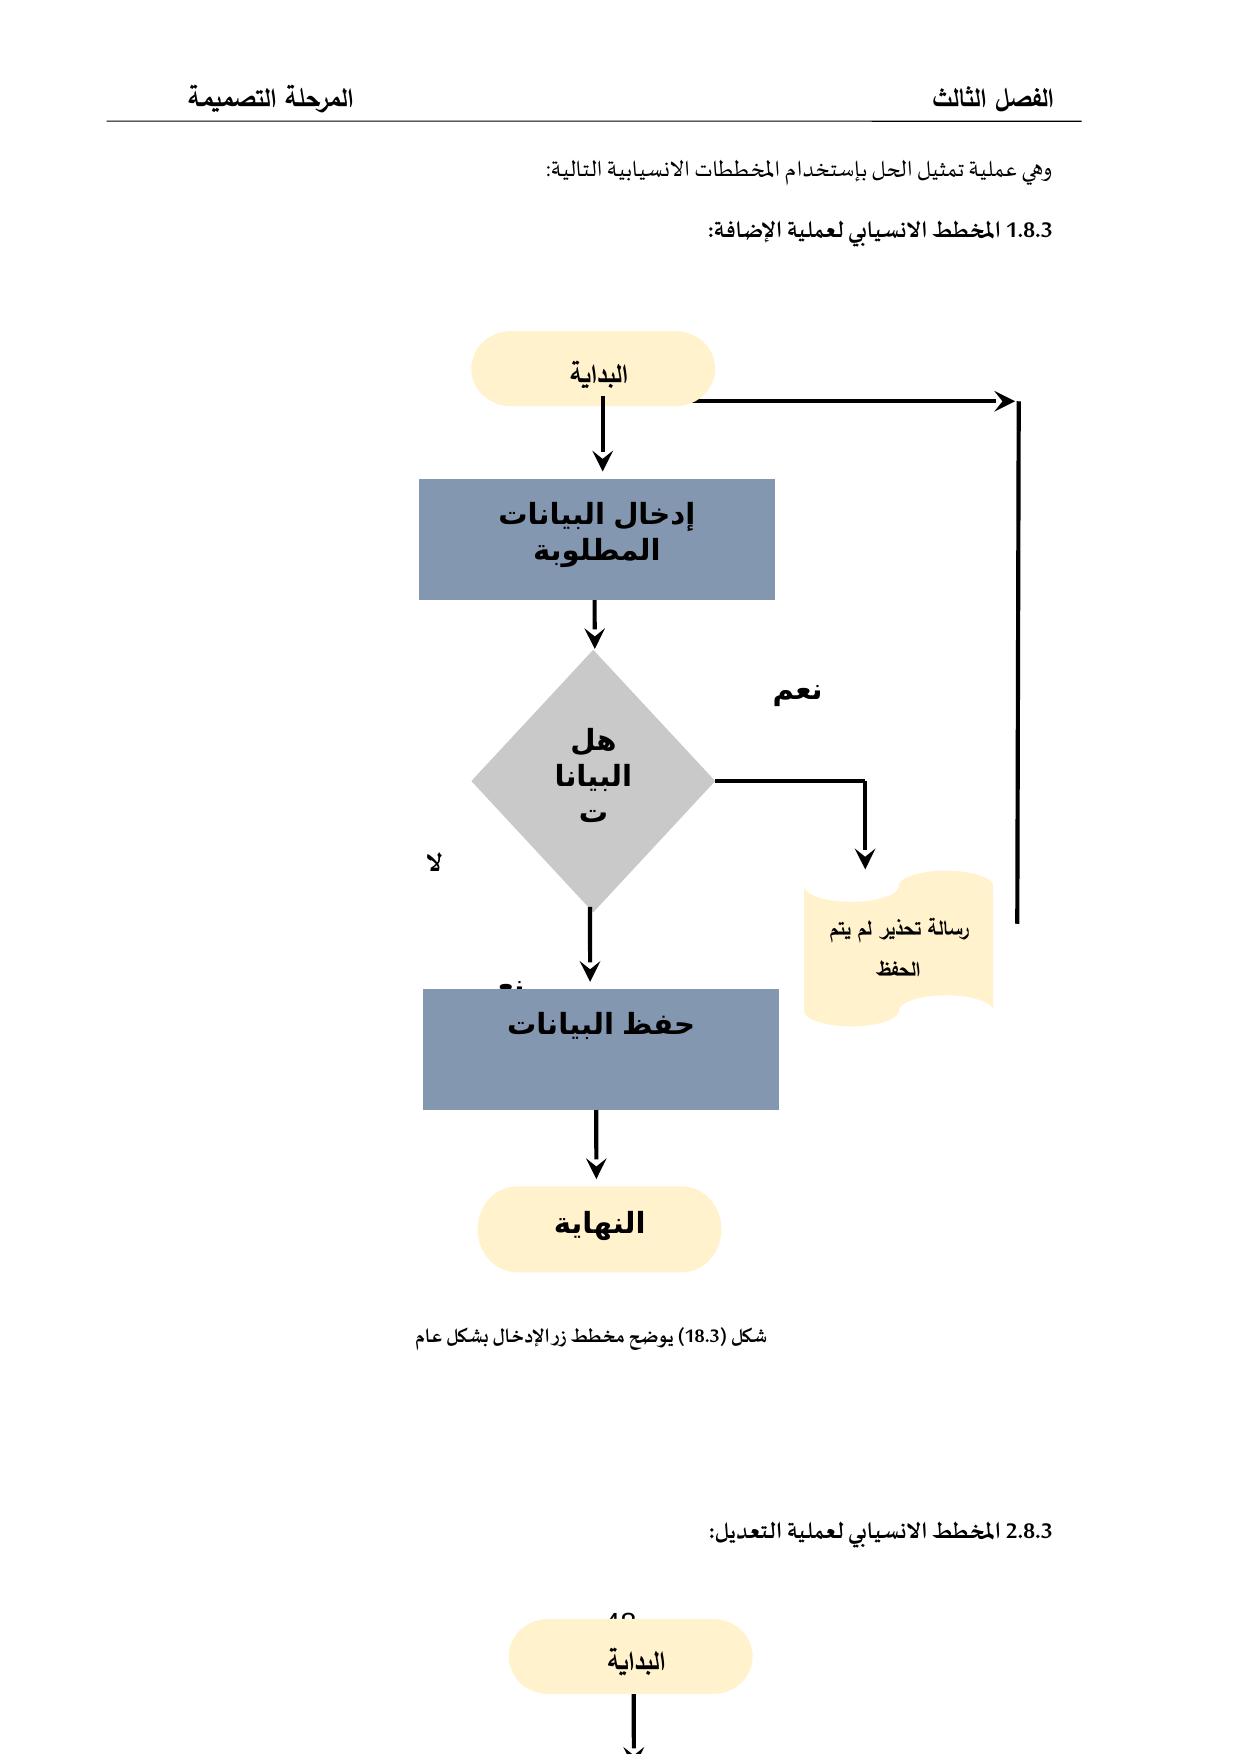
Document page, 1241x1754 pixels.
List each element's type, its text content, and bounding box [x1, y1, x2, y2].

text وهي عملية تمثيل الحل بإستخدام المخططات الانسيابية التالية: [187, 150, 1053, 191]
text 2.8.3 المخطط الانسيابي لعملية التعديل: [187, 1512, 1053, 1553]
text 1.8.3 المخطط الانسيابي لعملية الإضافة: [187, 211, 1053, 252]
text شكل (18.3) يوضح مخطط زر الإدخال بشكل عام [187, 1320, 995, 1355]
